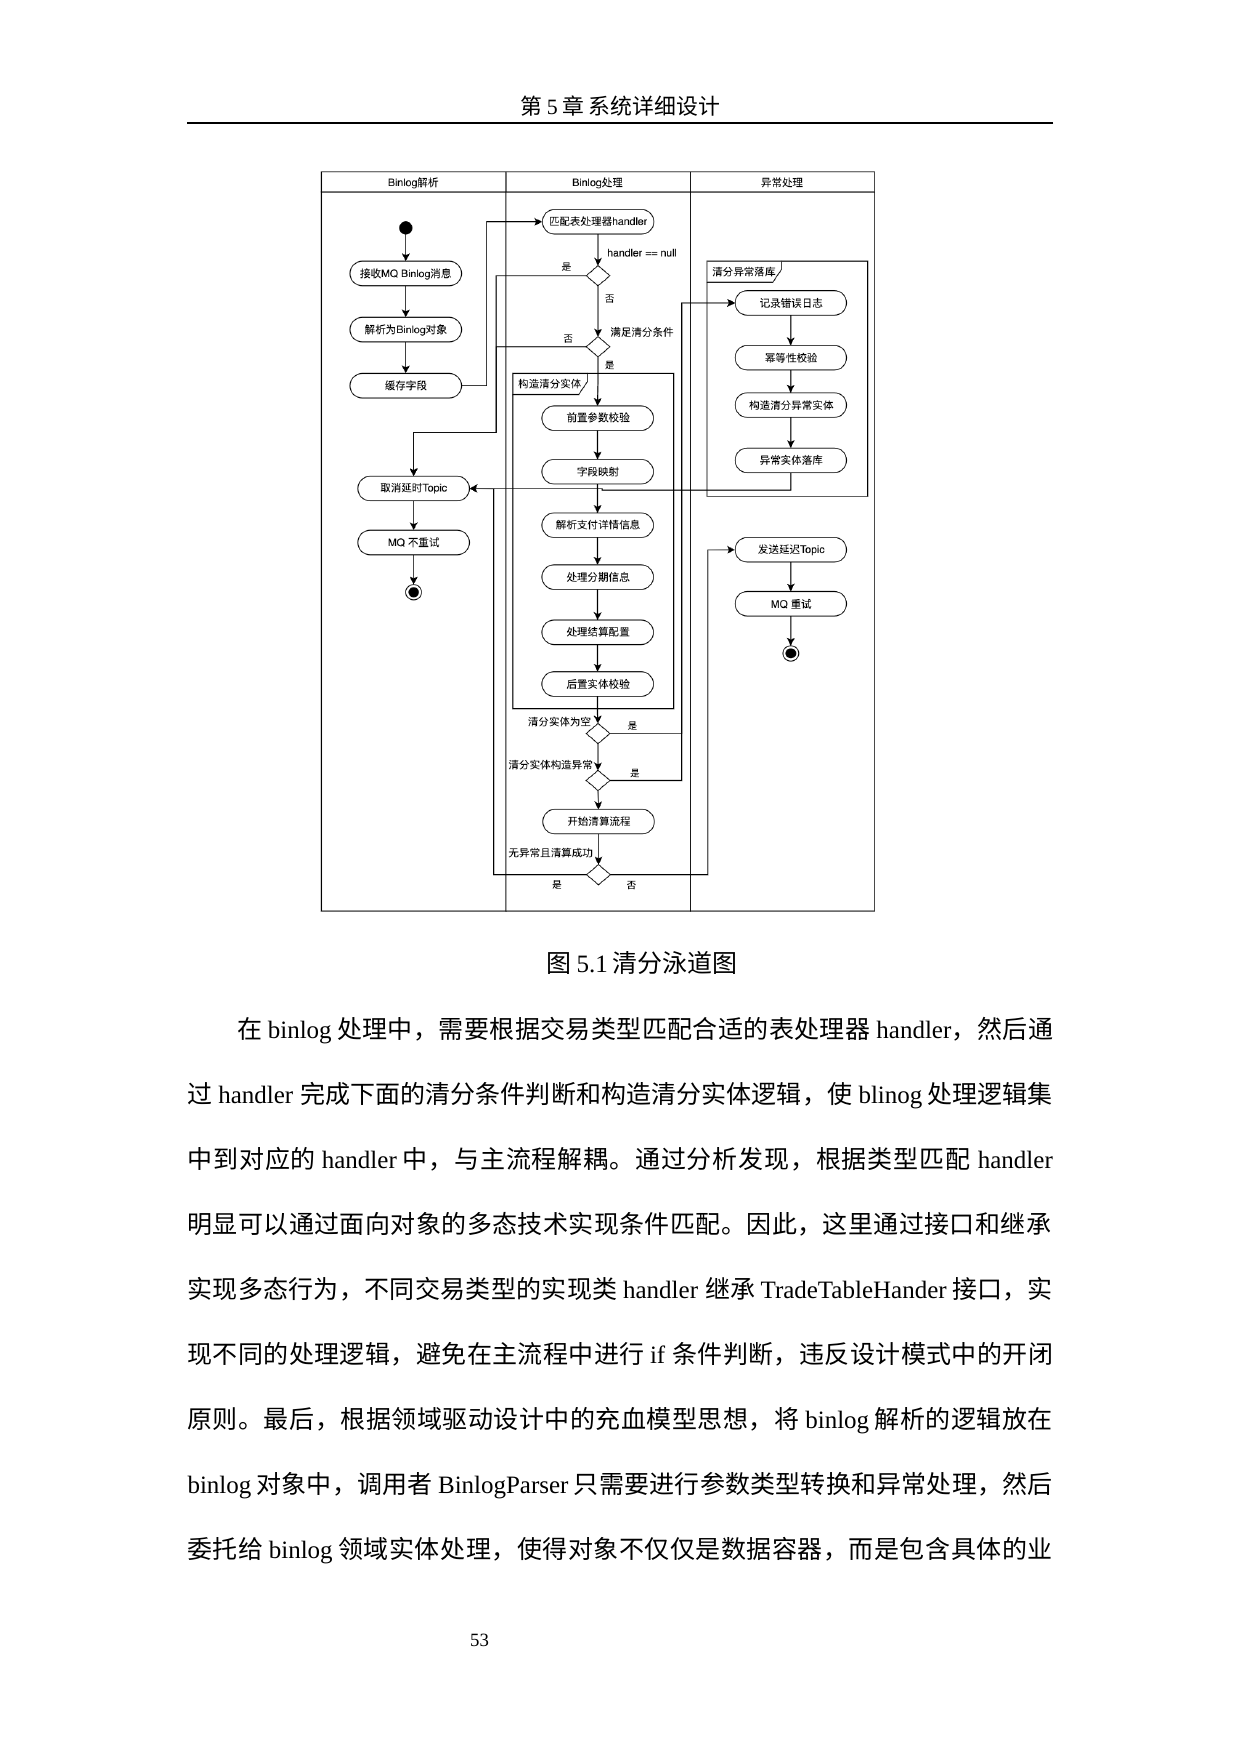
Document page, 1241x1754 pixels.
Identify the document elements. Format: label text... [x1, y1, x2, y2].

picture [316, 168, 878, 914]
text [187, 995, 1053, 1580]
